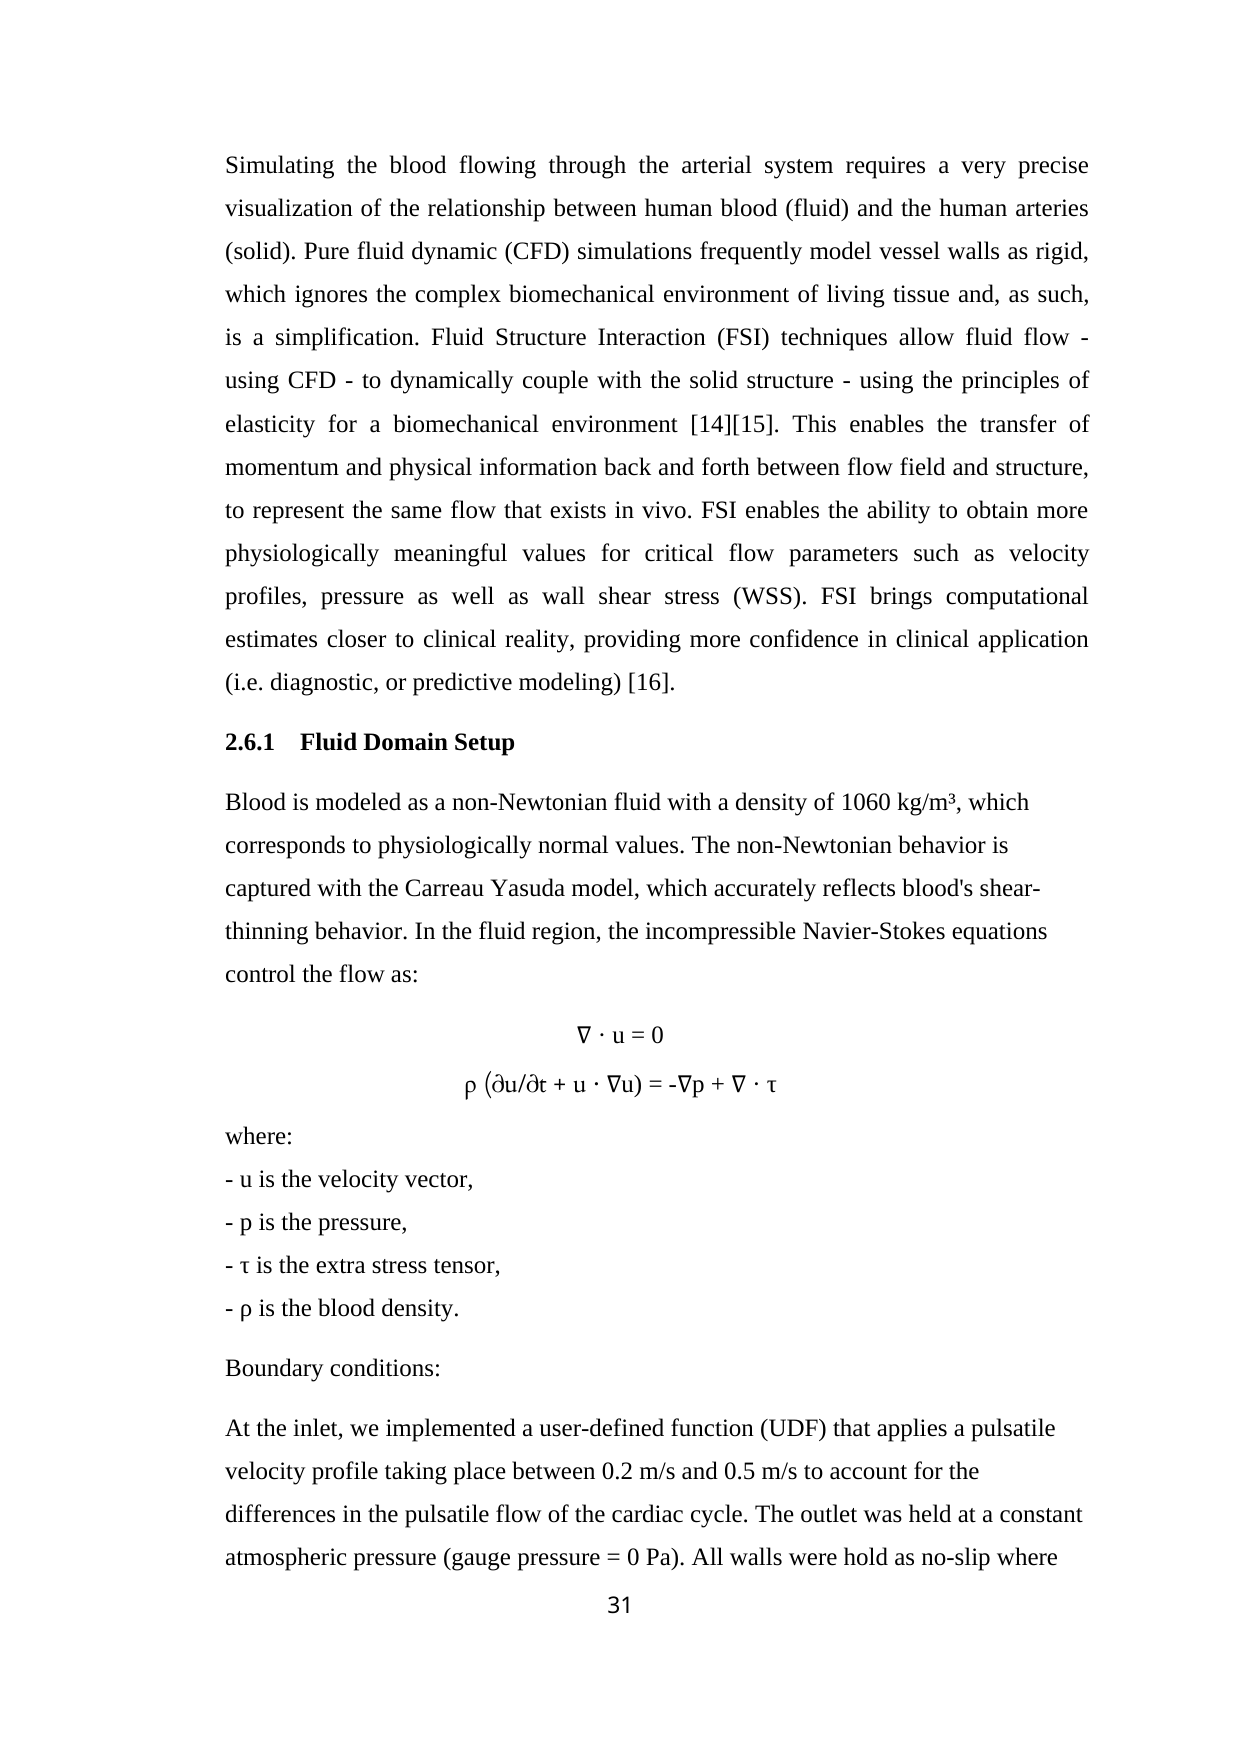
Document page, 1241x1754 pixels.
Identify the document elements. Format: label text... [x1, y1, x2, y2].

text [225, 1413, 1090, 1571]
text Boundary conditions: [225, 1353, 1090, 1382]
text Simulating the blood flowing through the arterial system requires a very precise visualization of the relationship between human blood (fluid) and the human arteries (solid). Pure fluid dynamic (CFD) simulations frequently model vessel walls as rigid, which ignores the complex biomechanical environment of living tissue and, as such, is a simplification. Fluid Structure Interaction (FSI) techniques allow fluid flow - using CFD - to dynamically couple with the solid structure - using the principles of elasticity for a biomechanical environment [14][15]. This enables the transfer of momentum and physical information back and forth between flow field and structure, to represent the same flow that exists in vivo. FSI enables the ability to obtain more physiologically meaningful values for critical flow parameters such as velocity profiles, pressure as well as wall shear stress (WSS). FSI brings computational estimates closer to clinical reality, providing more confidence in clinical application (i.e. diagnostic, or predictive modeling) [16]. [225, 150, 1090, 696]
text where: - u is the velocity vector, - p is the pressure, - τ is the extra stress tensor, - ρ is the blood density. [225, 1121, 1090, 1322]
text ∇u) = -∇p + ∇ · τ [150, 1068, 1090, 1101]
text 2.6.1 Fluid Domain Setup [225, 727, 1090, 756]
text ∇ · u = 0 [150, 1019, 1090, 1049]
text Blood is modeled as a non-Newtonian fluid with a density of 1060 kg/m³, which corresponds to physiologically normal values. The non-Newtonian behavior is captured with the Carreau Yasuda model, which accurately reflects blood's shear-thinning behavior. In the fluid region, the incompressible Navier-Stokes equations control the flow as: [225, 787, 1090, 988]
